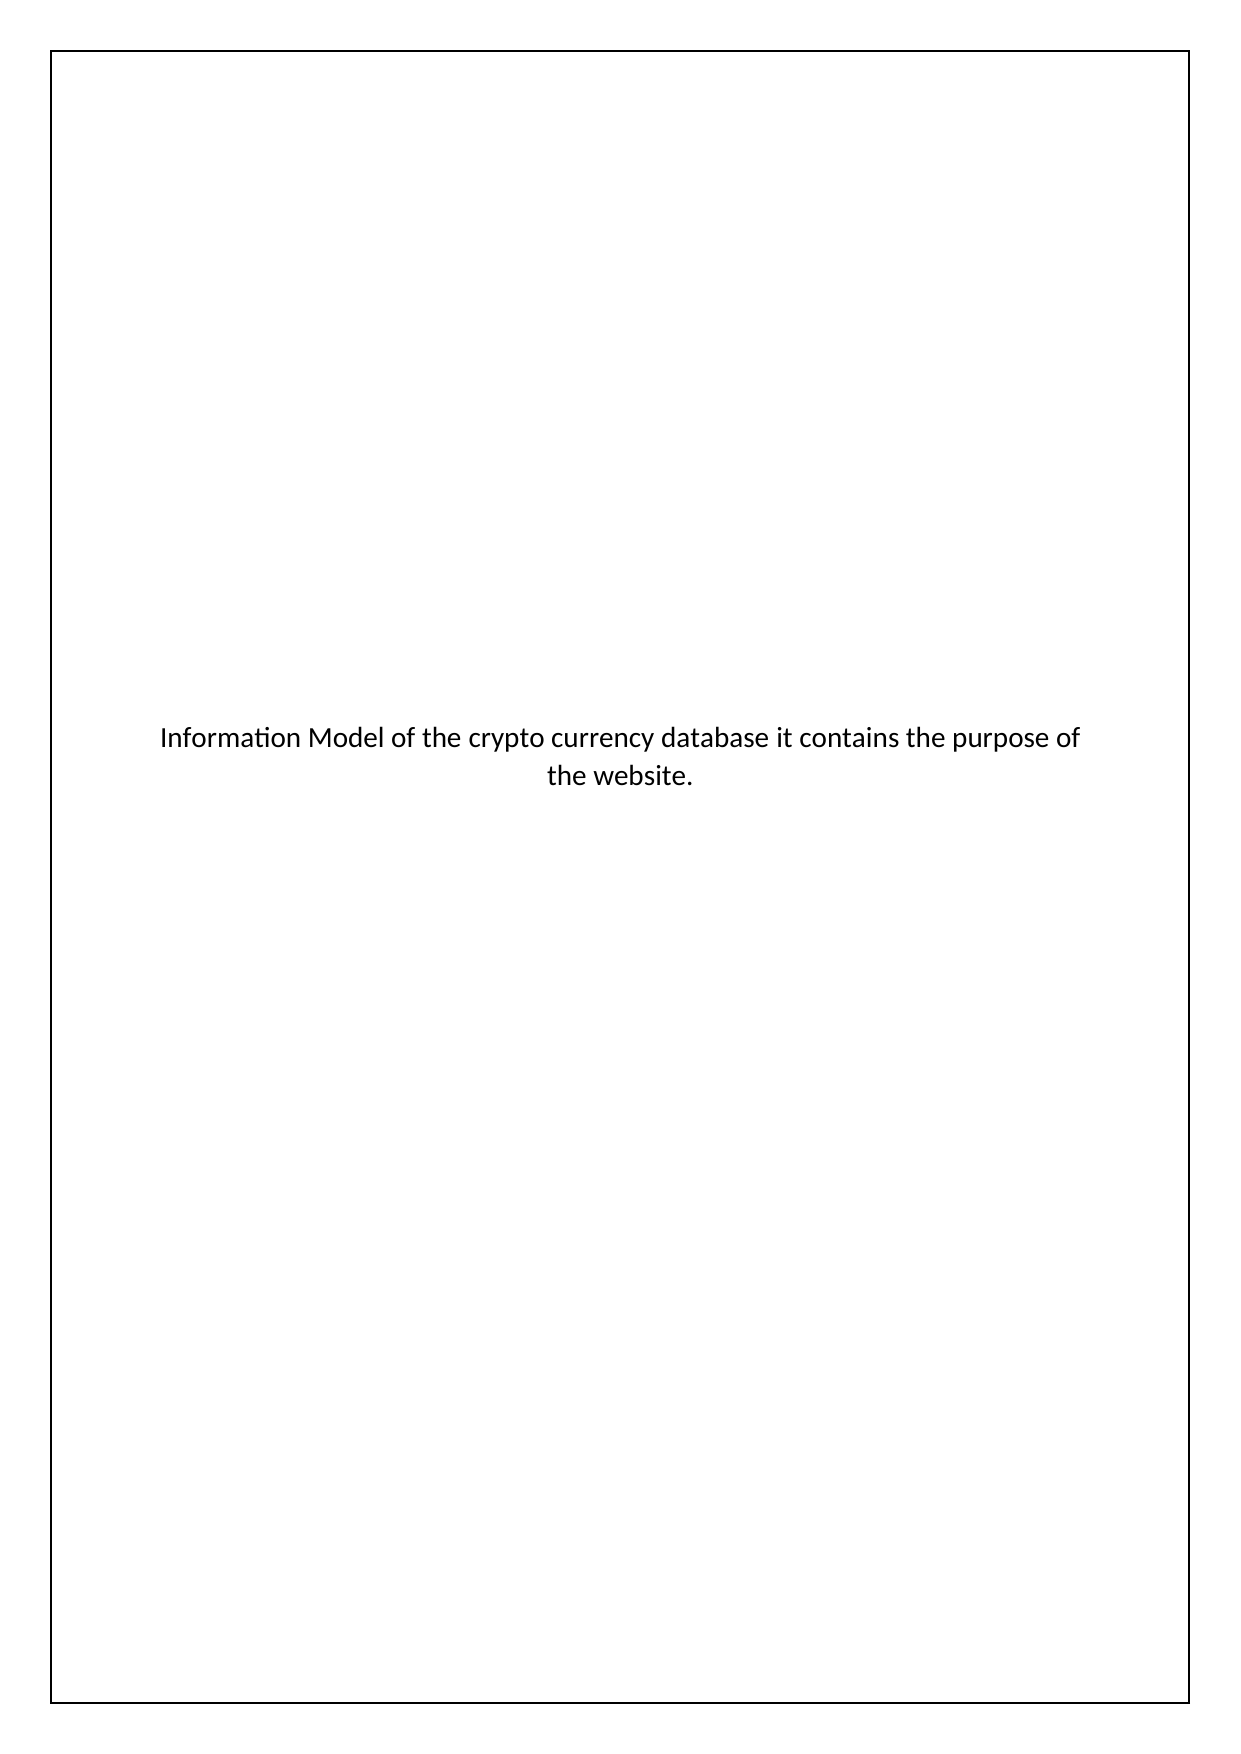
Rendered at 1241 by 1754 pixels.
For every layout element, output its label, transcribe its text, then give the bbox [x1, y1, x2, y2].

text Information Model of the crypto currency database it contains the purpose of the website. [150, 719, 1090, 793]
